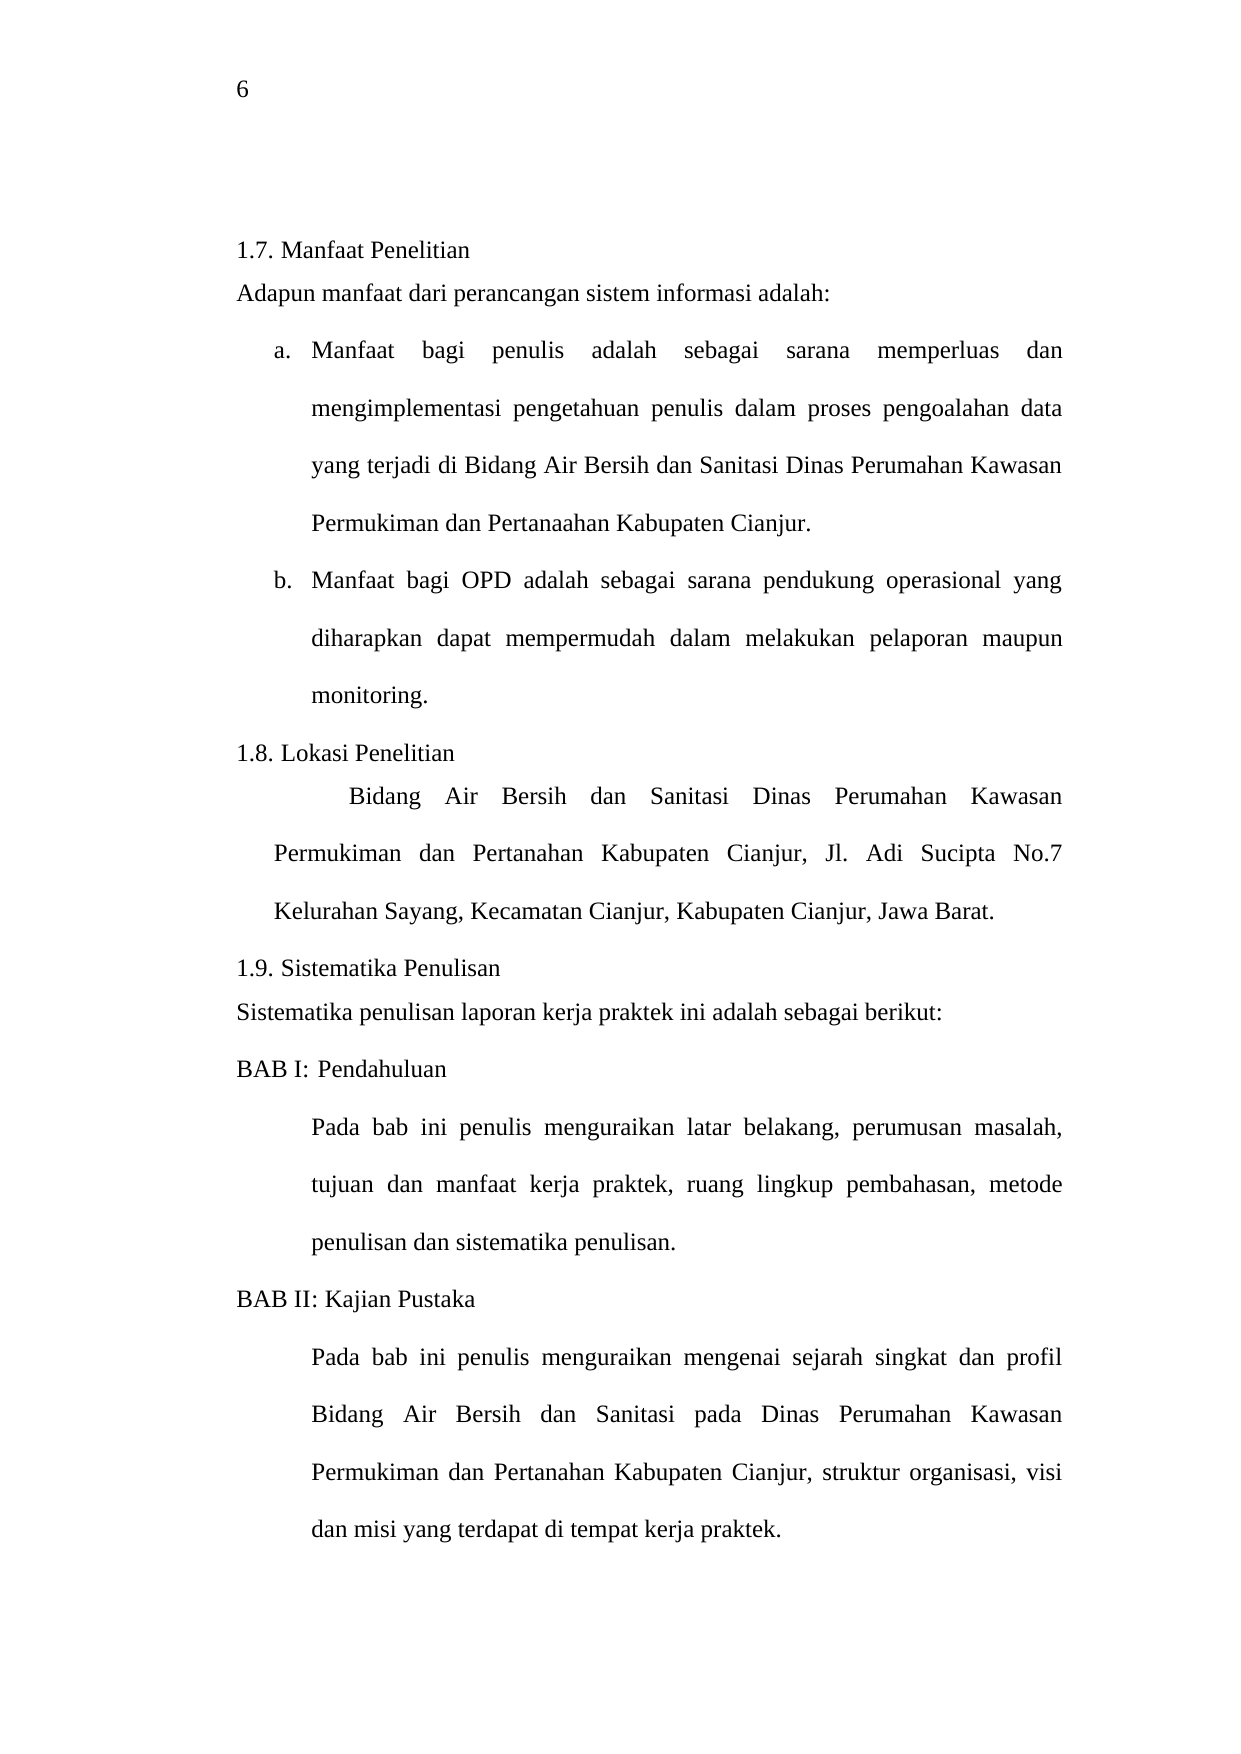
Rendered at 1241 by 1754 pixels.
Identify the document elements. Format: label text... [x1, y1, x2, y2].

list Manfaat Penelitian [236, 235, 1063, 263]
text Bidang Air Bersih dan Sanitasi Dinas Perumahan Kawasan Permukiman dan Pertanahan Kabupaten Cianjur, Jl. Adi Sucipta No.7 Kelurahan Sayang, Kecamatan Cianjur, Kabupaten Cianjur, Jawa Barat. [274, 781, 1063, 925]
text Pada bab ini penulis menguraikan latar belakang, perumusan masalah, tujuan dan manfaat kerja praktek, ruang lingkup pembahasan, metode penulisan dan sistematika penulisan. [311, 1112, 1063, 1255]
list Manfaat bagi penulis adalah sebagai sarana memperluas dan mengimplementasi pengetahuan penulis dalam proses pengoalahan data yang terjadi di Bidang Air Bersih dan Sanitasi Dinas Perumahan Kawasan Permukiman dan Pertanaahan Kabupaten Cianjur. [274, 335, 1063, 537]
text Sistematika penulisan laporan kerja praktek ini adalah sebagai berikut: [236, 997, 1063, 1025]
text BAB I: Pendahuluan [236, 1054, 1063, 1083]
text BAB II : Kajian Pustaka [236, 1284, 1063, 1313]
list Manfaat bagi OPD adalah sebagai sarana pendukung operasional yang diharapkan dapat mempermudah dalam melakukan pelaporan maupun monitoring. [274, 565, 1063, 709]
text Pada bab ini penulis menguraikan mengenai sejarah singkat dan profil Bidang Air Bersih dan Sanitasi pada Dinas Perumahan Kawasan Permukiman dan Pertanahan Kabupaten Cianjur, struktur organisasi, visi dan misi yang terdapat di tempat kerja praktek. [311, 1342, 1063, 1543]
list Lokasi Penelitian [236, 738, 1063, 767]
text Adapun manfaat dari perancangan sistem informasi adalah: [236, 278, 1063, 307]
list Sistematika Penulisan [236, 953, 1063, 982]
